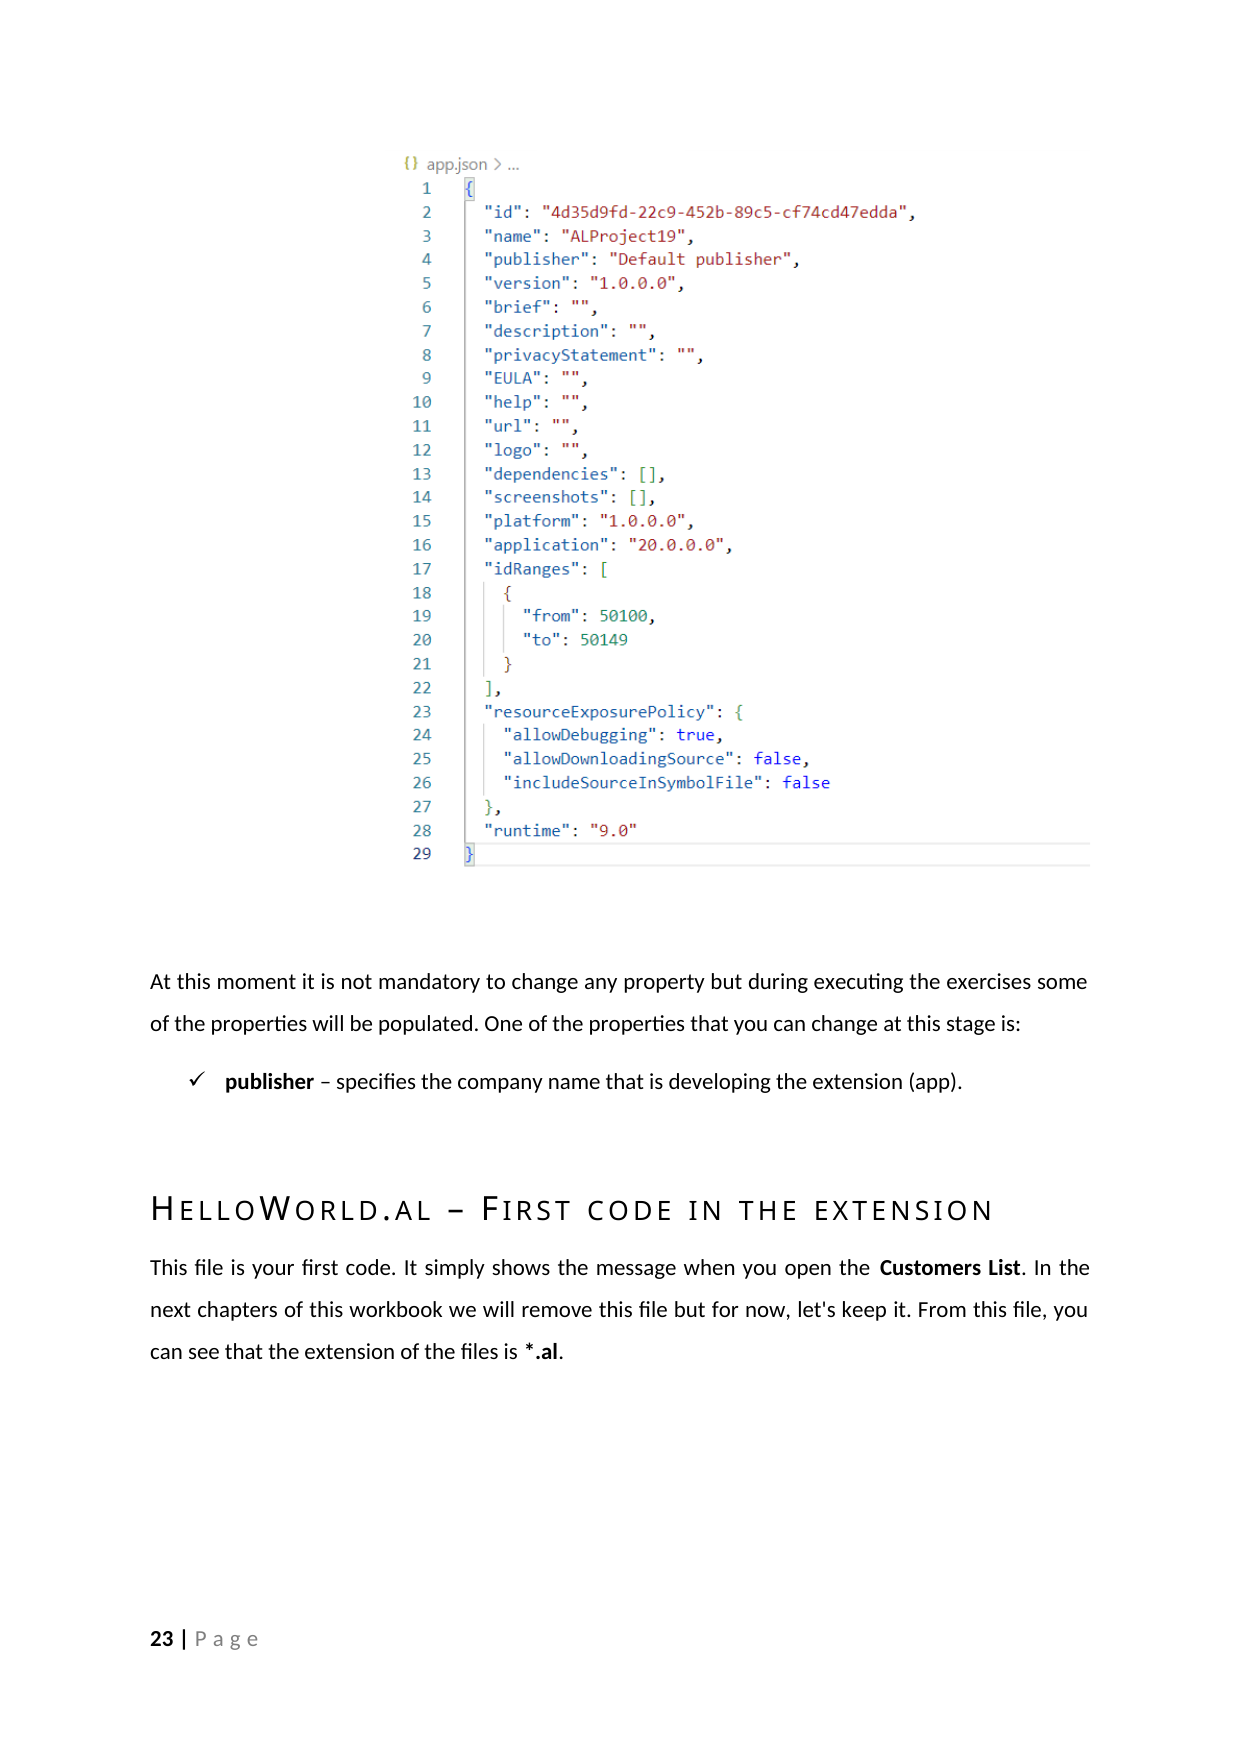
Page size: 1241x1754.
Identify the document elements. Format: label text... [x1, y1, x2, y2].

picture [384, 150, 1091, 878]
text At this moment it is not mandatory to change any property but during executing the exercises some of the properties will be populated. One of the properties that you can change at this stage is: [150, 967, 1090, 1037]
subtitle HelloWorld.al – First code in the extension [150, 1185, 1090, 1230]
list publisher – specifies the company name that is developing the extension (app). [187, 1067, 1090, 1096]
text This file is your first code. It simply shows the message when you open the Customers List. In the next chapters of this workbook we will remove this file but for now, let's keep it. From this file, you can see that the extension of the files is *.al. [150, 1253, 1090, 1365]
